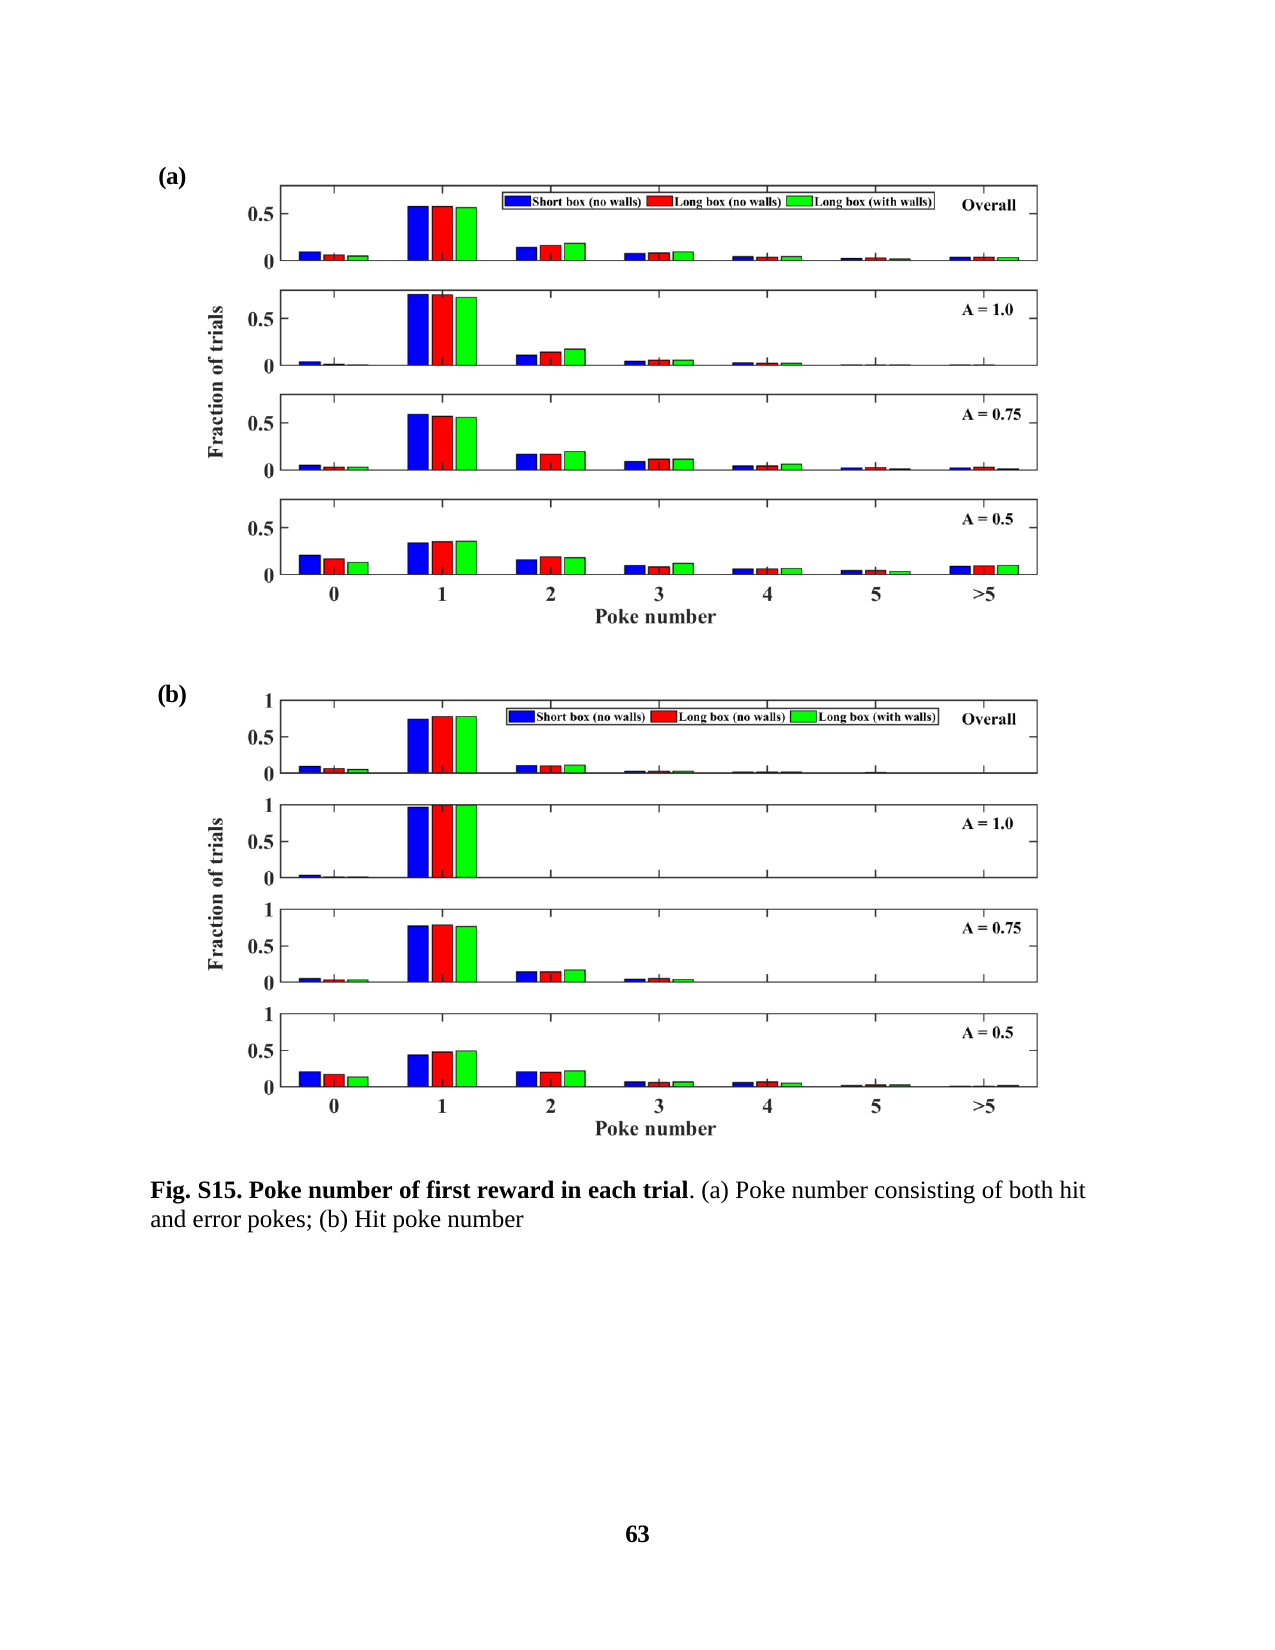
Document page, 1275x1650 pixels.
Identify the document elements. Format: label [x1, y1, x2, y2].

picture [207, 184, 1038, 624]
picture [207, 692, 1038, 1136]
